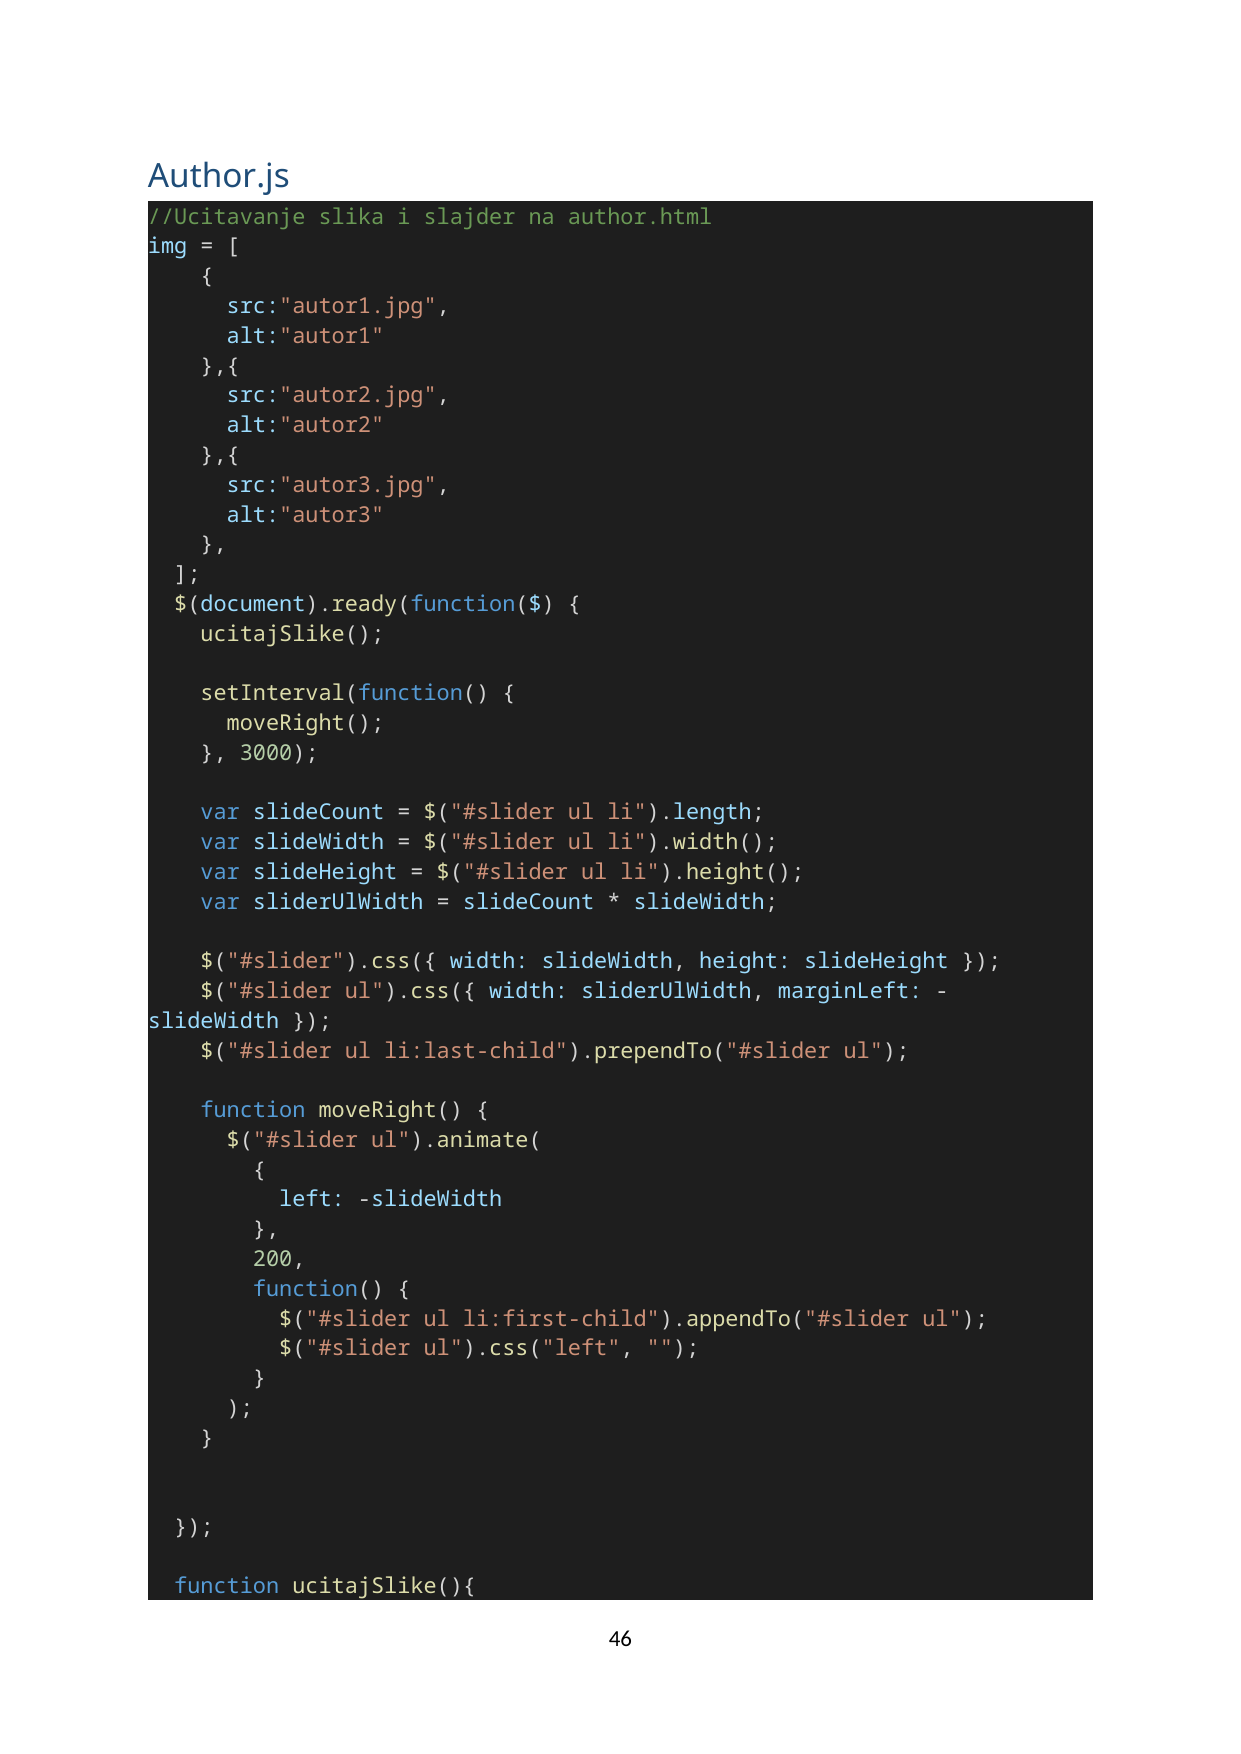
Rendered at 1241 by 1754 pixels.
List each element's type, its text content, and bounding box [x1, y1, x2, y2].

text }); [148, 1511, 1093, 1541]
text var slideWidth = $("#slider ul li").width(); [148, 826, 1093, 856]
text },{ [148, 350, 1093, 379]
text alt:"autor3" [148, 499, 1093, 528]
text }, [148, 1213, 1093, 1243]
text $("#slider ul").animate( [148, 1124, 1093, 1154]
text $("#slider ul li:first-child").appendTo("#slider ul"); [148, 1303, 1093, 1332]
text }, 3000); [148, 737, 1093, 767]
text left: -slideWidth [148, 1183, 1093, 1213]
text } [148, 1362, 1093, 1392]
text alt:"autor1" [148, 320, 1093, 350]
text function() { [148, 1273, 1093, 1303]
text img = [ [148, 231, 1093, 260]
text var sliderUlWidth = slideCount * slideWidth; [148, 886, 1093, 916]
text }, [148, 528, 1093, 558]
text alt:"autor2" [148, 409, 1093, 439]
text 200, [148, 1243, 1093, 1273]
text var slideCount = $("#slider ul li").length; [148, 796, 1093, 826]
text ]; [148, 558, 1093, 588]
text } [148, 1422, 1093, 1452]
text $("#slider ul").css({ width: sliderUlWidth, marginLeft: -slideWidth }); [148, 975, 1093, 1034]
text { [148, 1154, 1093, 1183]
text src:"autor1.jpg", [148, 290, 1093, 320]
text setInterval(function() { [148, 677, 1093, 707]
text ucitajSlike(); [148, 618, 1093, 648]
text //Ucitavanje slika i slajder na author.html [148, 201, 1093, 231]
text function ucitajSlike(){ [148, 1570, 1093, 1600]
text src:"autor3.jpg", [148, 469, 1093, 499]
text $(document).ready(function($) { [148, 588, 1093, 618]
text var slideHeight = $("#slider ul li").height(); [148, 856, 1093, 886]
subtitle Author.js [148, 152, 1093, 197]
text function moveRight() { [148, 1094, 1093, 1124]
text ); [148, 1392, 1093, 1422]
text },{ [148, 439, 1093, 469]
text $("#slider ul li:last-child").prependTo("#slider ul"); [148, 1034, 1093, 1064]
text { [148, 260, 1093, 290]
text $("#slider").css({ width: slideWidth, height: slideHeight }); [148, 945, 1093, 975]
text moveRight(); [148, 707, 1093, 737]
text src:"autor2.jpg", [148, 379, 1093, 409]
text $("#slider ul").css("left", ""); [148, 1332, 1093, 1362]
